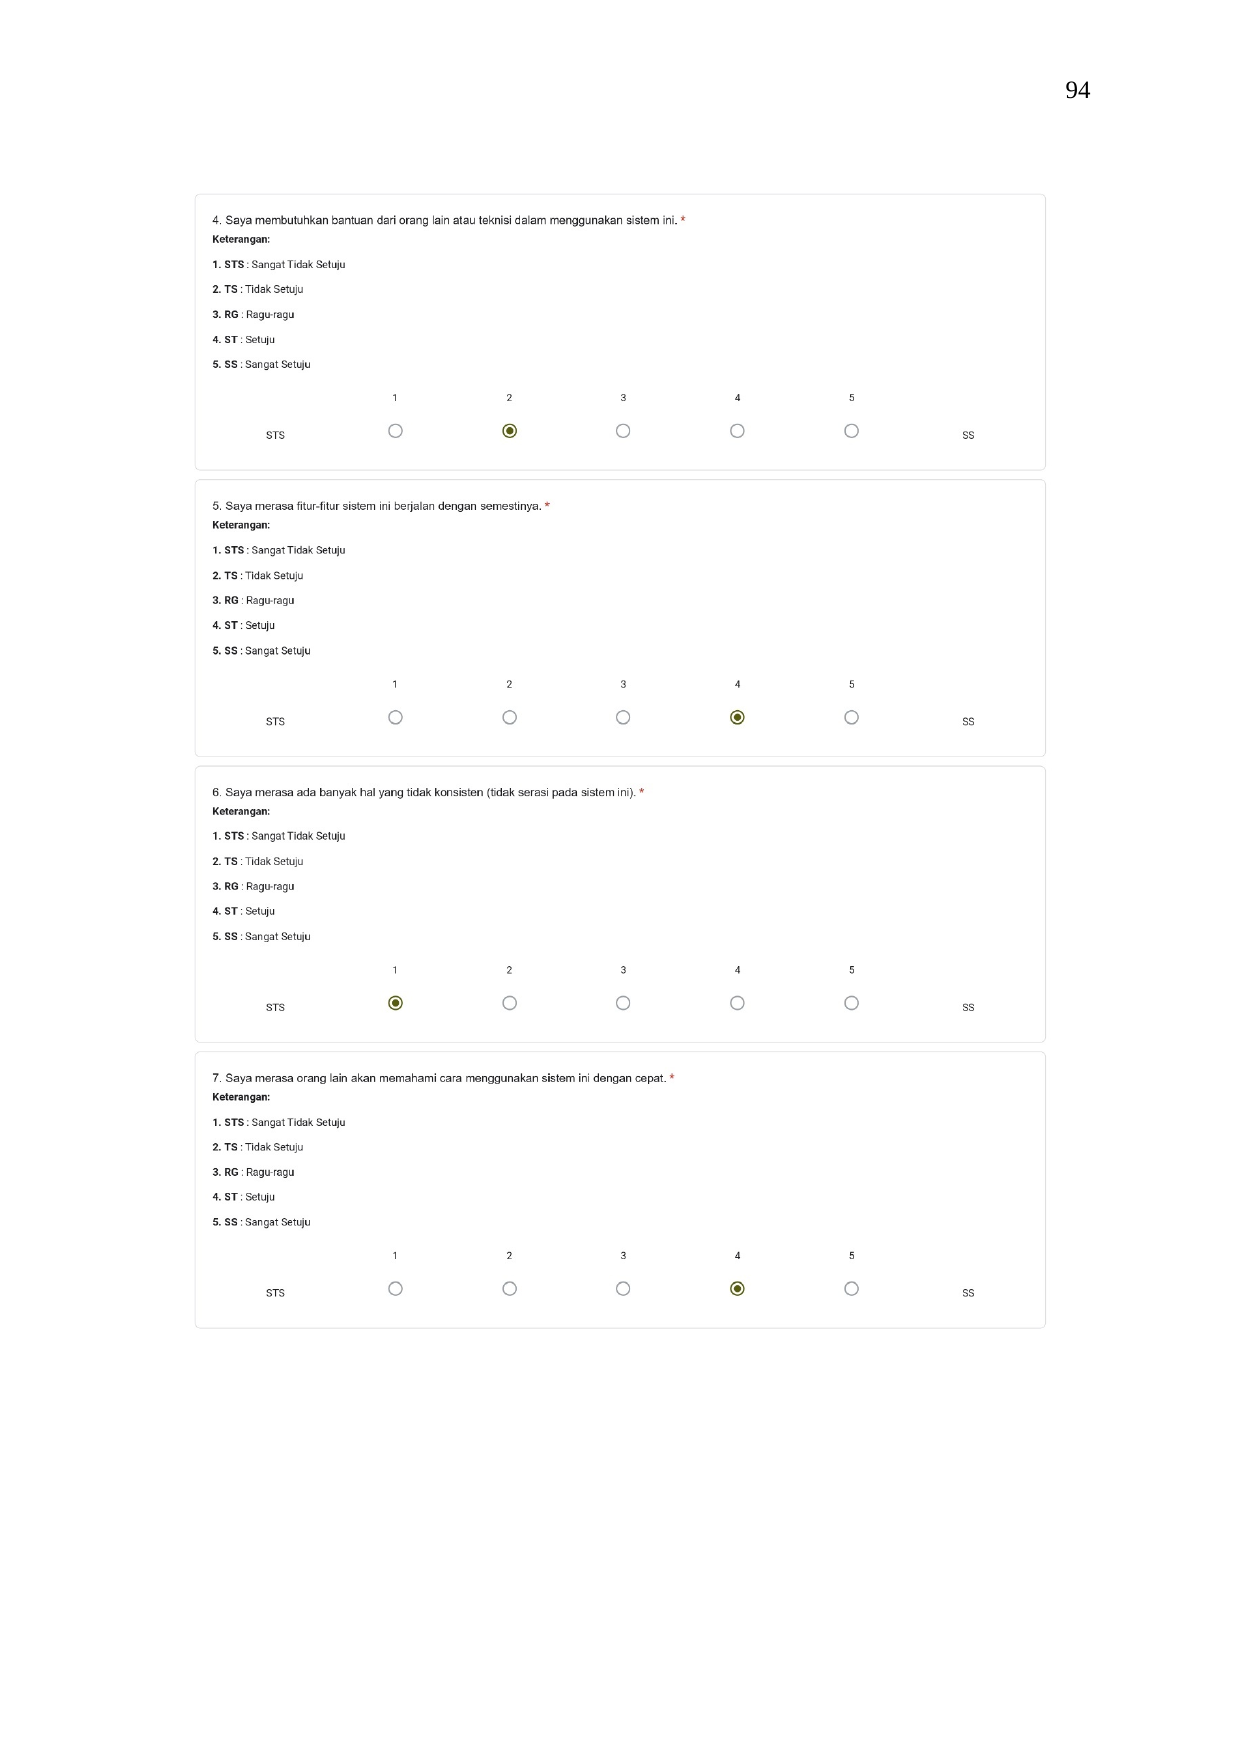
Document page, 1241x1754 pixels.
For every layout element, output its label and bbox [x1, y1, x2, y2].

picture [150, 150, 1090, 1480]
